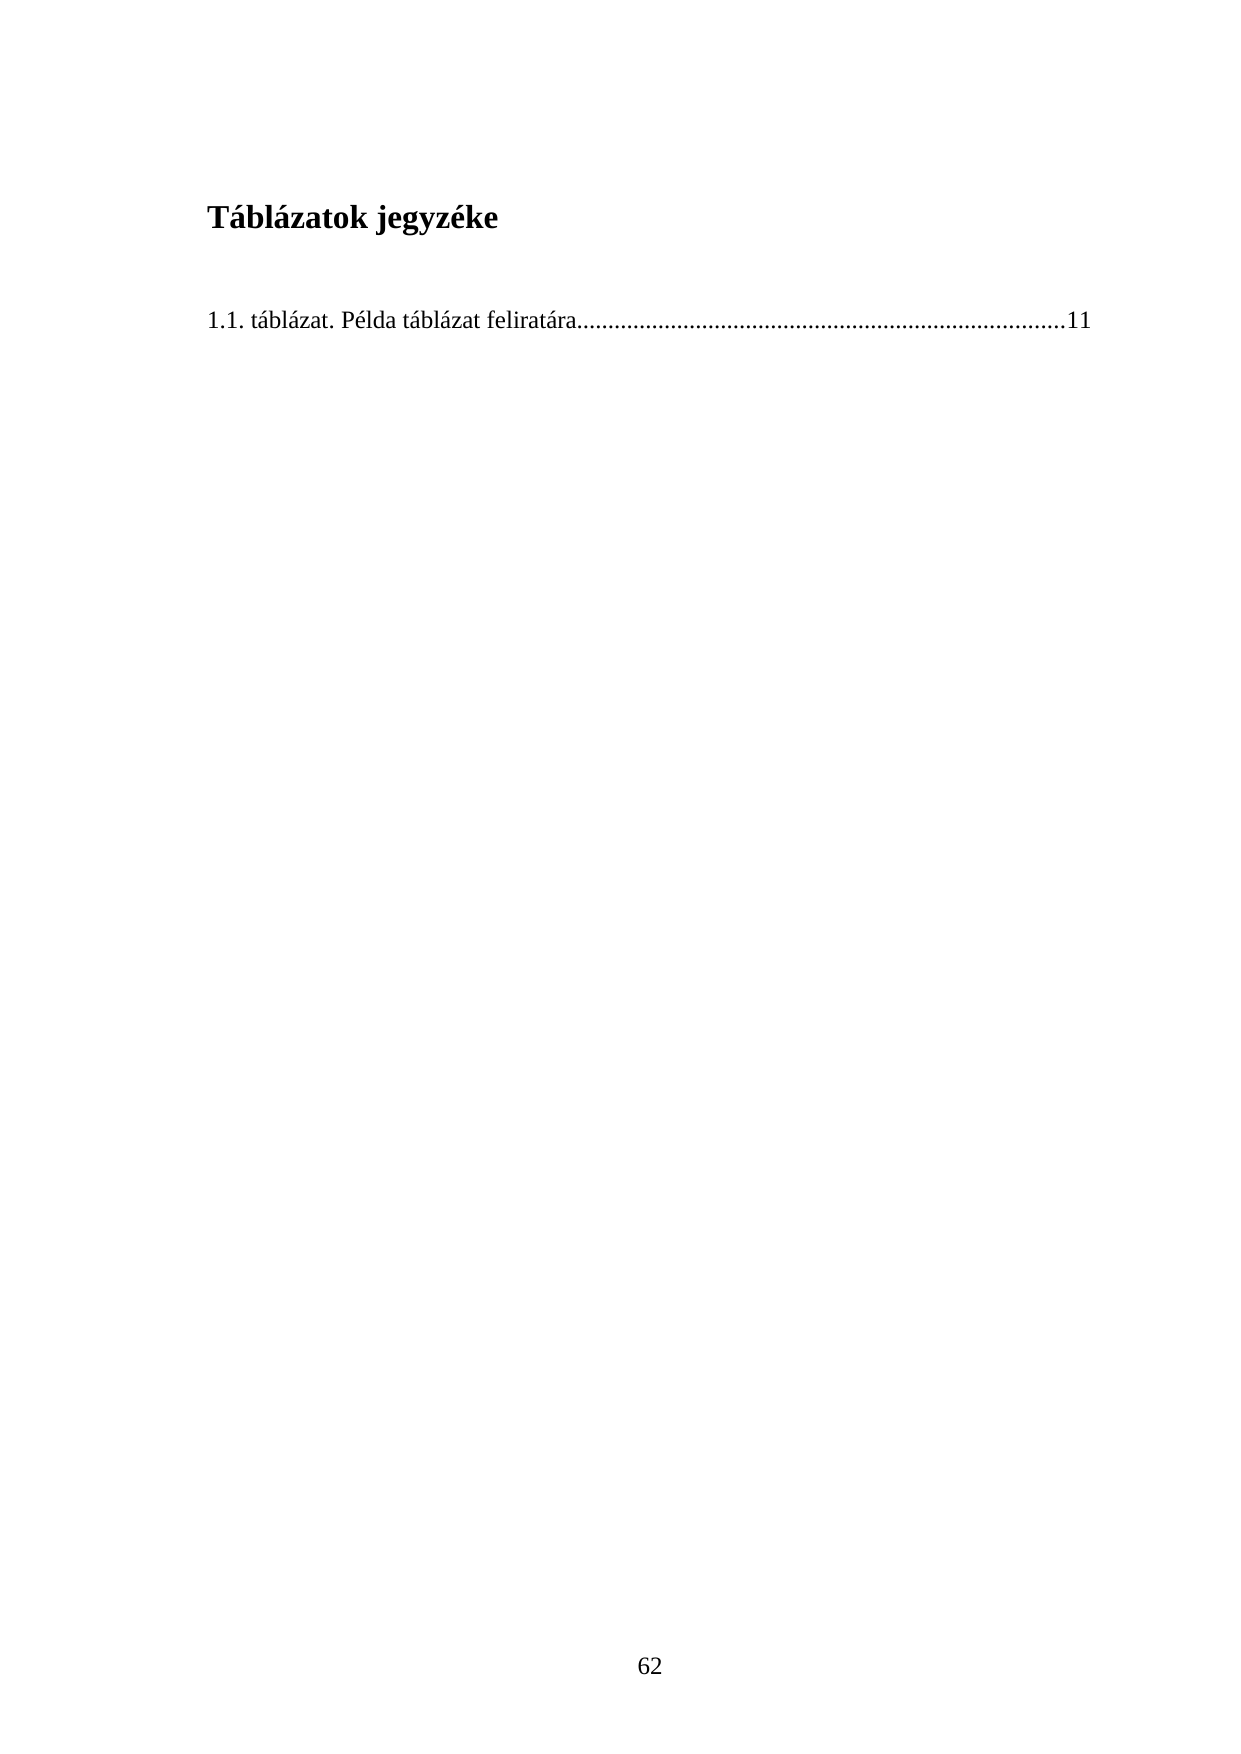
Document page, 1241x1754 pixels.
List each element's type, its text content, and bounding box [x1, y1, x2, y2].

text 1.1. táblázat. Példa táblázat feliratára 11 [207, 305, 1092, 334]
subtitle Táblázatok jegyzéke [207, 198, 1092, 236]
